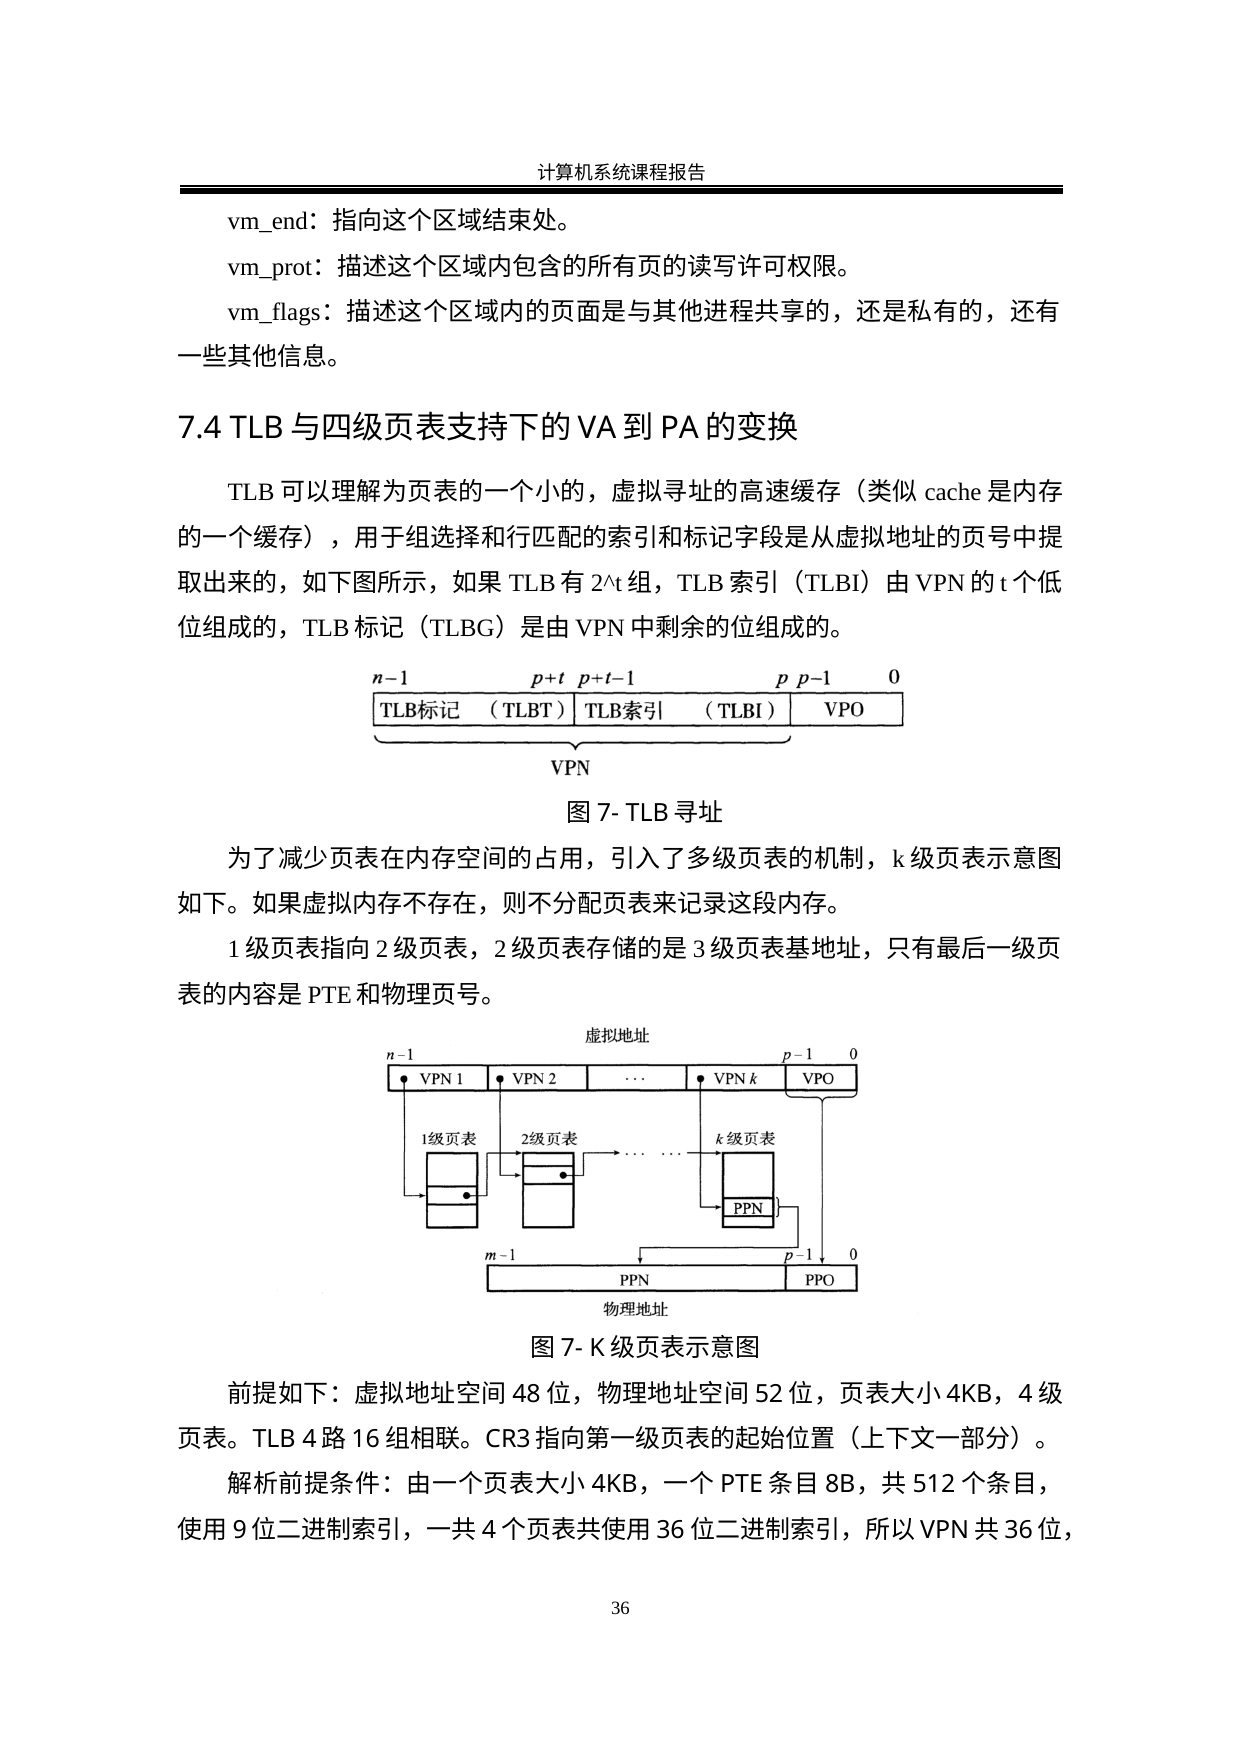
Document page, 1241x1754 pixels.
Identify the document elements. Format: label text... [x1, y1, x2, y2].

text 图7- TLB寻址 [177, 793, 1063, 829]
text vm_flags：描述这个区域内的页面是与其他进程共享的，还是私有的，还有一些其他信息。 [177, 291, 1063, 373]
text vm_prot：描述这个区域内包含的所有页的读写许可权限。 [177, 246, 1063, 282]
text 1级页表指向2级页表，2级页表存储的是3级页表基地址，只有最后一级页表的内容是PTE和物理页号。 [177, 929, 1063, 1010]
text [177, 1464, 1063, 1545]
text 为了减少页表在内存空间的占用，引入了多级页表的机制，k级页表示意图如下。如果虚拟内存不存在，则不分配页表来记录这段内存。 [177, 838, 1063, 920]
subtitle 7.4 TLB与四级页表支持下的VA到PA的变换 [177, 407, 1063, 447]
text TLB可以理解为页表的一个小的，虚拟寻址的高速缓存（类似cache是内存的一个缓存），用于组选择和行匹配的索引和标记字段是从虚拟地址的页号中提取出来的，如下图所示，如果TLB有2^t组，TLB索引（TLBI）由VPN的t个低位组成的，TLB标记（TLBG）是由VPN中剩余的位组成的。 [177, 472, 1063, 644]
text 前提如下：虚拟地址空间48位，物理地址空间52位，页表大小4KB，4级页表。TLB 4路16组相联。CR3指向第一级页表的起始位置（上下文一部分）。 [177, 1373, 1063, 1455]
text 图7- K级页表示意图 [177, 1328, 1063, 1364]
picture [275, 1019, 1015, 1321]
text vm_end：指向这个区域结束处。 [177, 201, 1063, 237]
picture [353, 652, 938, 786]
